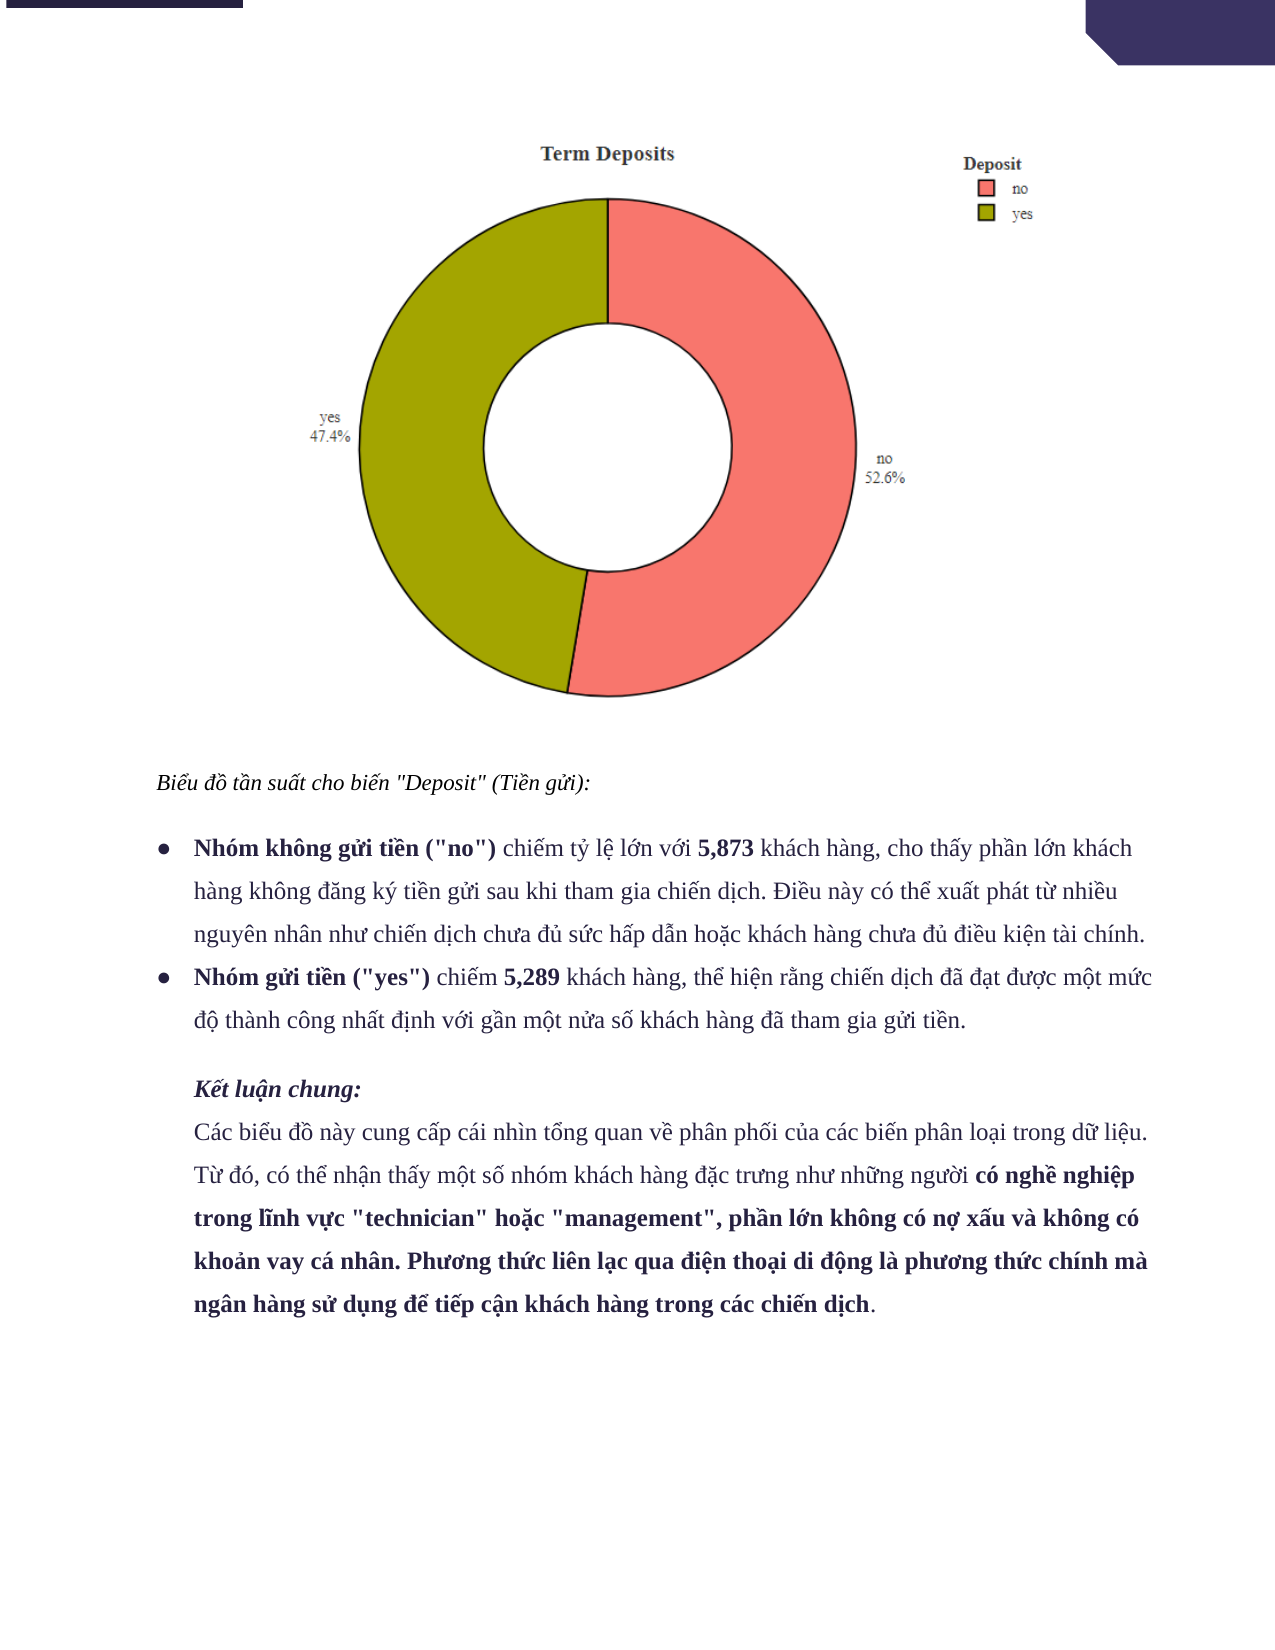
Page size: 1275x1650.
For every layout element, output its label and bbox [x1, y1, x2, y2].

picture [156, 110, 1132, 730]
